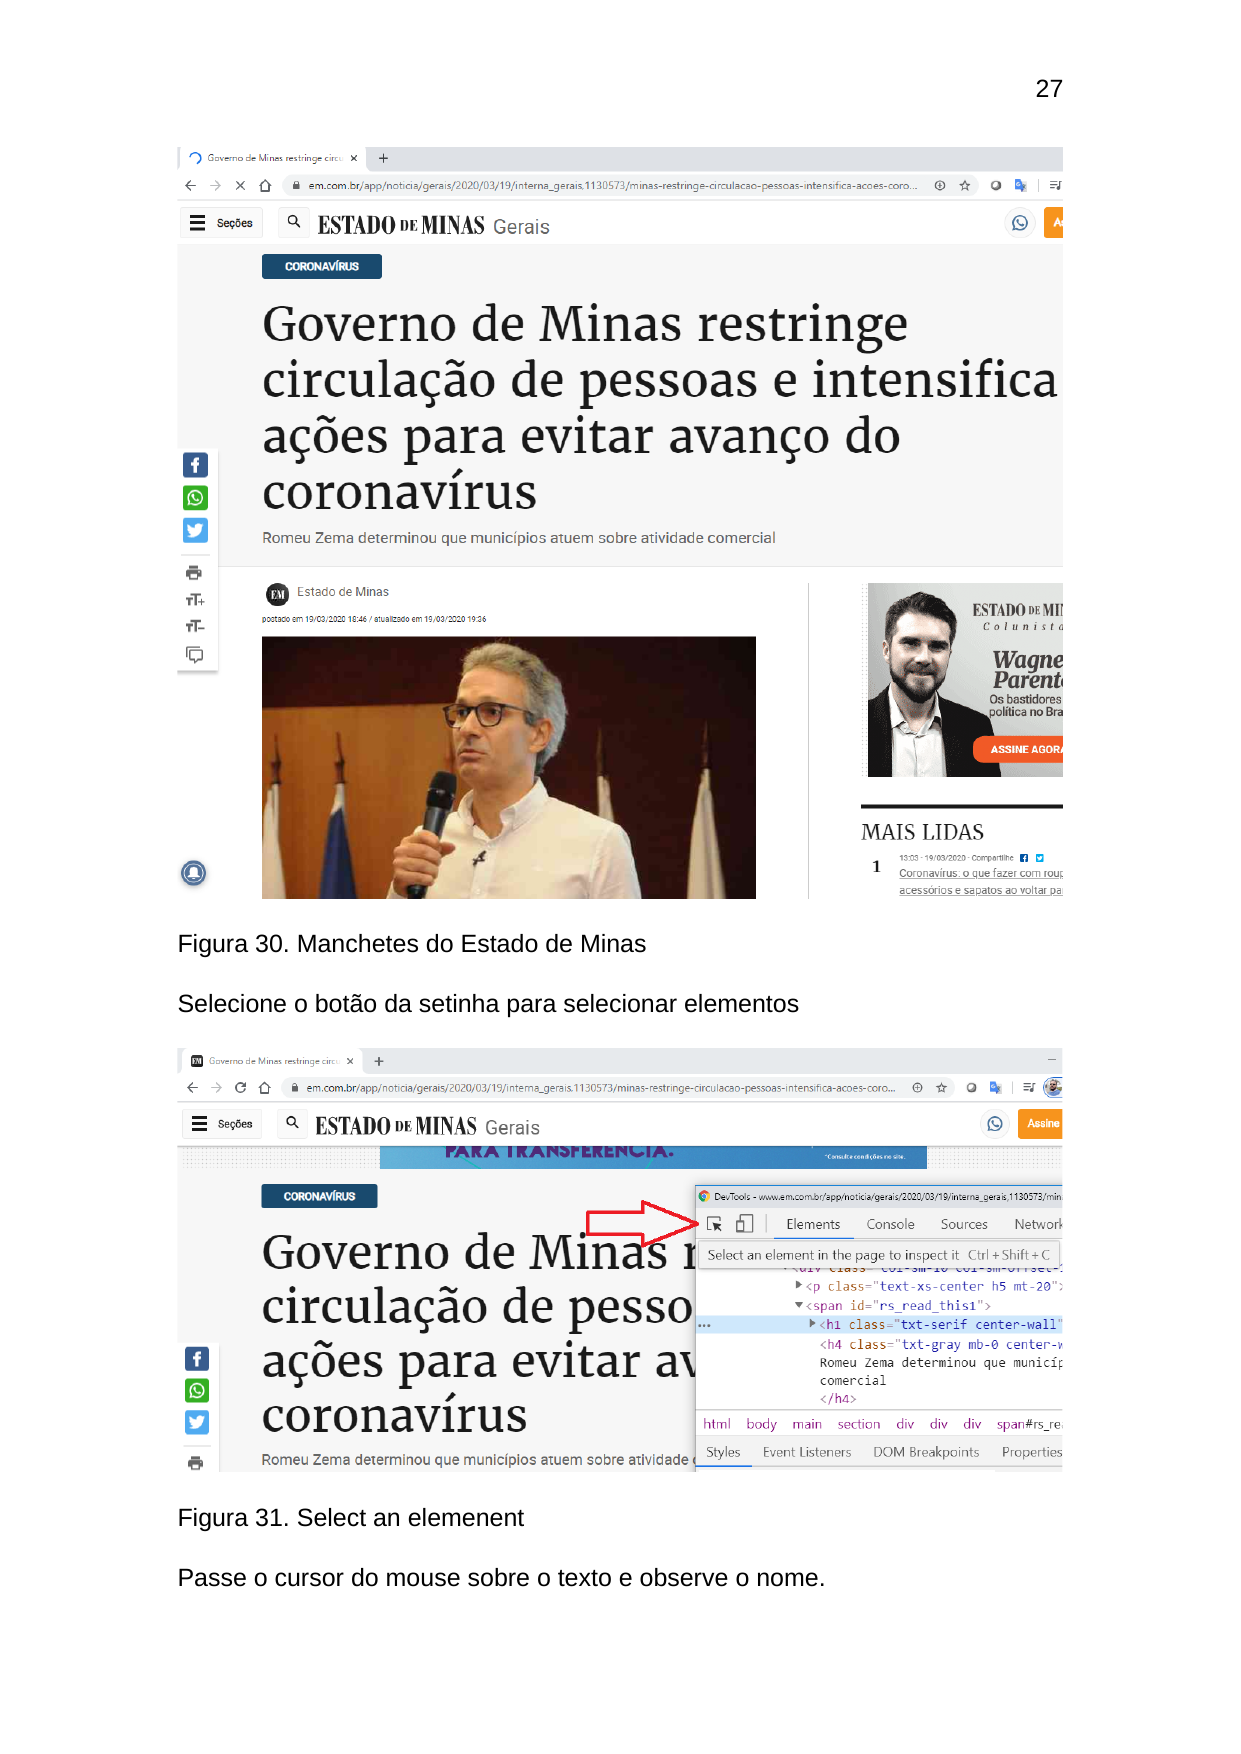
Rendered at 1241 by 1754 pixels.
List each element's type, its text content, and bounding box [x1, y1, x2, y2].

text Figura 30. Manchetes do Estado de Minas [177, 929, 1063, 958]
text Figura 31. Select an elemenent [177, 1503, 1063, 1531]
picture [177, 1048, 1063, 1472]
text Selecione o botão da setinha para selecionar elementos [177, 989, 1063, 1018]
text Passe o cursor do mouse sobre o texto e observe o nome. [177, 1562, 1063, 1591]
